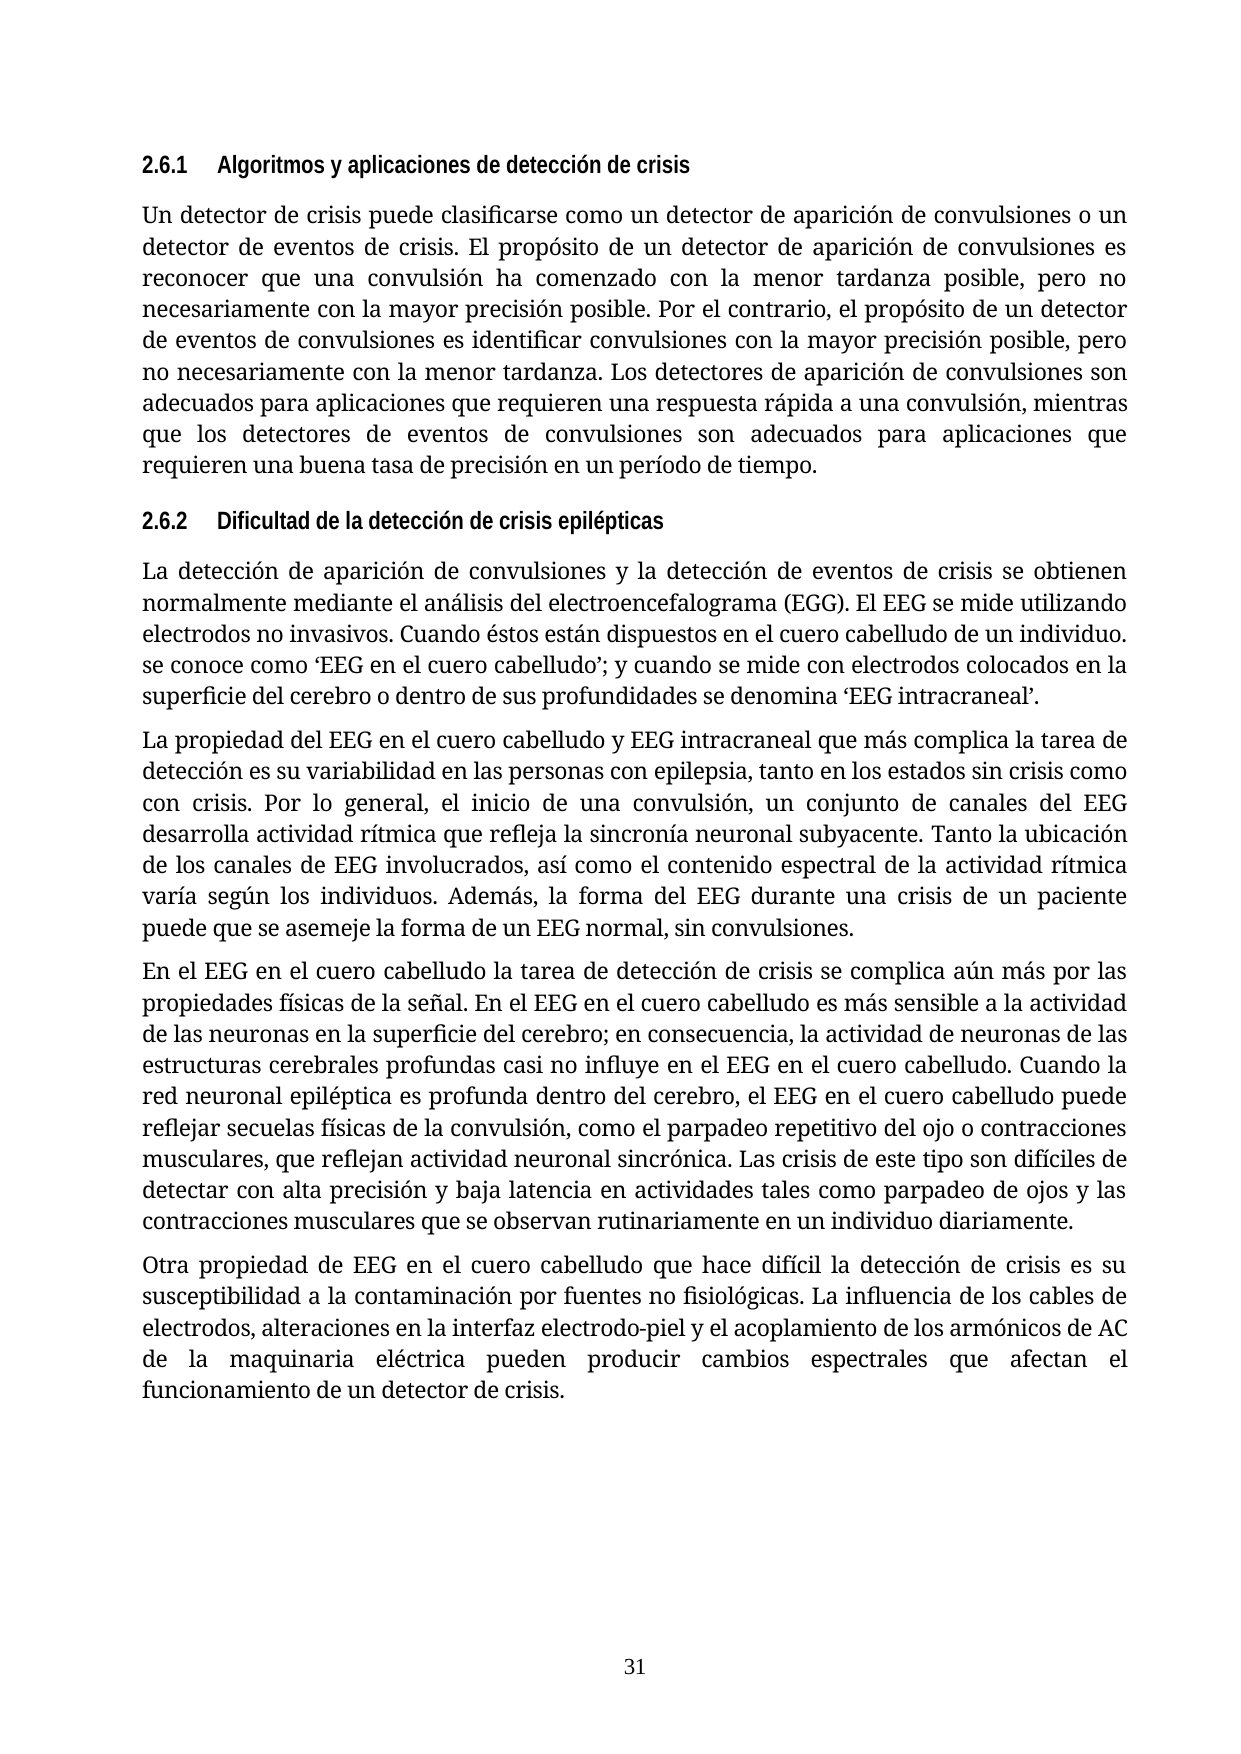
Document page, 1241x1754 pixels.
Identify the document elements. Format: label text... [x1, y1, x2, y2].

subtitle Algoritmos y aplicaciones de detección de crisis [142, 150, 1128, 179]
text Un detector de crisis puede clasificarse como un detector de aparición de convulsiones o un detector de eventos de crisis. El propósito de un detector de aparición de convulsiones es reconocer que una convulsión ha comenzado con la menor tardanza posible, pero no necesariamente con la mayor precisión posible. Por el contrario, el propósito de un detector de eventos de convulsiones es identificar convulsiones con la mayor precisión posible, pero no necesariamente con la menor tardanza. Los detectores de aparición de convulsiones son adecuados para aplicaciones que requieren una respuesta rápida a una convulsión, mientras que los detectores de eventos de convulsiones son adecuados para aplicaciones que requieren una buena tasa de precisión en un período de tiempo. [142, 199, 1128, 481]
subtitle Dificultad de la detección de crisis epilépticas [142, 506, 1128, 534]
text La detección de aparición de convulsiones y la detección de eventos de crisis se obtienen normalmente mediante el análisis del electroencefalograma (EGG). El EEG se mide utilizando electrodos no invasivos. Cuando éstos están dispuestos en el cuero cabelludo de un individuo. se conoce como ‘EEG en el cuero cabelludo’; y cuando se mide con electrodos colocados en la superficie del cerebro o dentro de sus profundidades se denomina ‘EEG intracraneal’. [142, 555, 1128, 711]
text Otra propiedad de EEG en el cuero cabelludo que hace difícil la detección de crisis es su susceptibilidad a la contaminación por fuentes no fisiológicas. La influencia de los cables de electrodos, alteraciones en la interfaz electrodo-piel y el acoplamiento de los armónicos de AC de la maquinaria eléctrica pueden producir cambios espectrales que afectan el funcionamiento de un detector de crisis. [142, 1249, 1128, 1405]
text La propiedad del EEG en el cuero cabelludo y EEG intracraneal que más complica la tarea de detección es su variabilidad en las personas con epilepsia, tanto en los estados sin crisis como con crisis. Por lo general, el inicio de una convulsión, un conjunto de canales del EEG desarrolla actividad rítmica que refleja la sincronía neuronal subyacente. Tanto la ubicación de los canales de EEG involucrados, así como el contenido espectral de la actividad rítmica varía según los individuos. Además, la forma del EEG durante una crisis de un paciente puede que se asemeje la forma de un EEG normal, sin convulsiones. [142, 724, 1128, 943]
text En el EEG en el cuero cabelludo la tarea de detección de crisis se complica aún más por las propiedades físicas de la señal. En el EEG en el cuero cabelludo es más sensible a la actividad de las neuronas en la superficie del cerebro; en consecuencia, la actividad de neuronas de las estructuras cerebrales profundas casi no influye en el EEG en el cuero cabelludo. Cuando la red neuronal epiléptica es profunda dentro del cerebro, el EEG en el cuero cabelludo puede reflejar secuelas físicas de la convulsión, como el parpadeo repetitivo del ojo o contracciones musculares, que reflejan actividad neuronal sincrónica. Las crisis de este tipo son difíciles de detectar con alta precisión y baja latencia en actividades tales como parpadeo de ojos y las contracciones musculares que se observan rutinariamente en un individuo diariamente. [142, 955, 1128, 1236]
